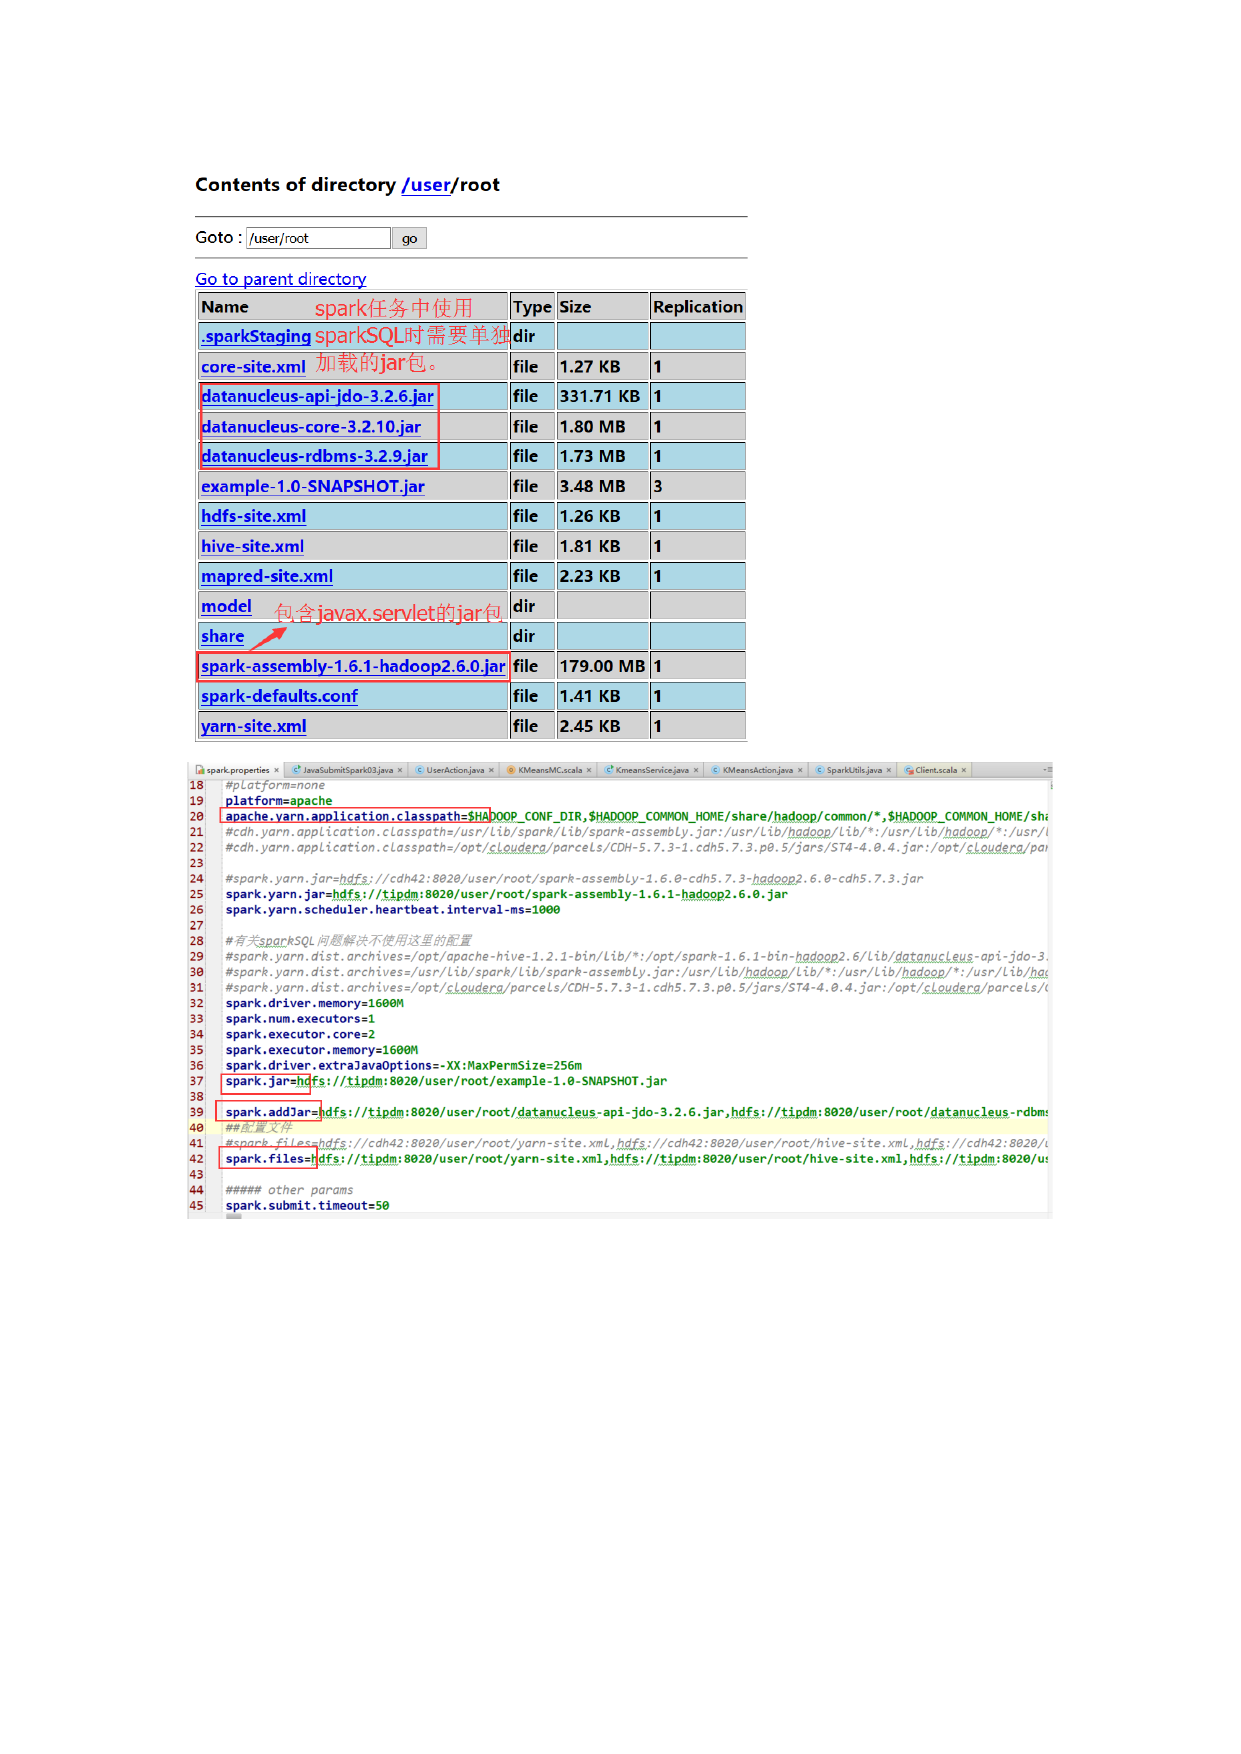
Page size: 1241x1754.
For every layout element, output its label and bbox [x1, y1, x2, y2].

picture [187, 166, 748, 742]
picture [187, 762, 1053, 1219]
